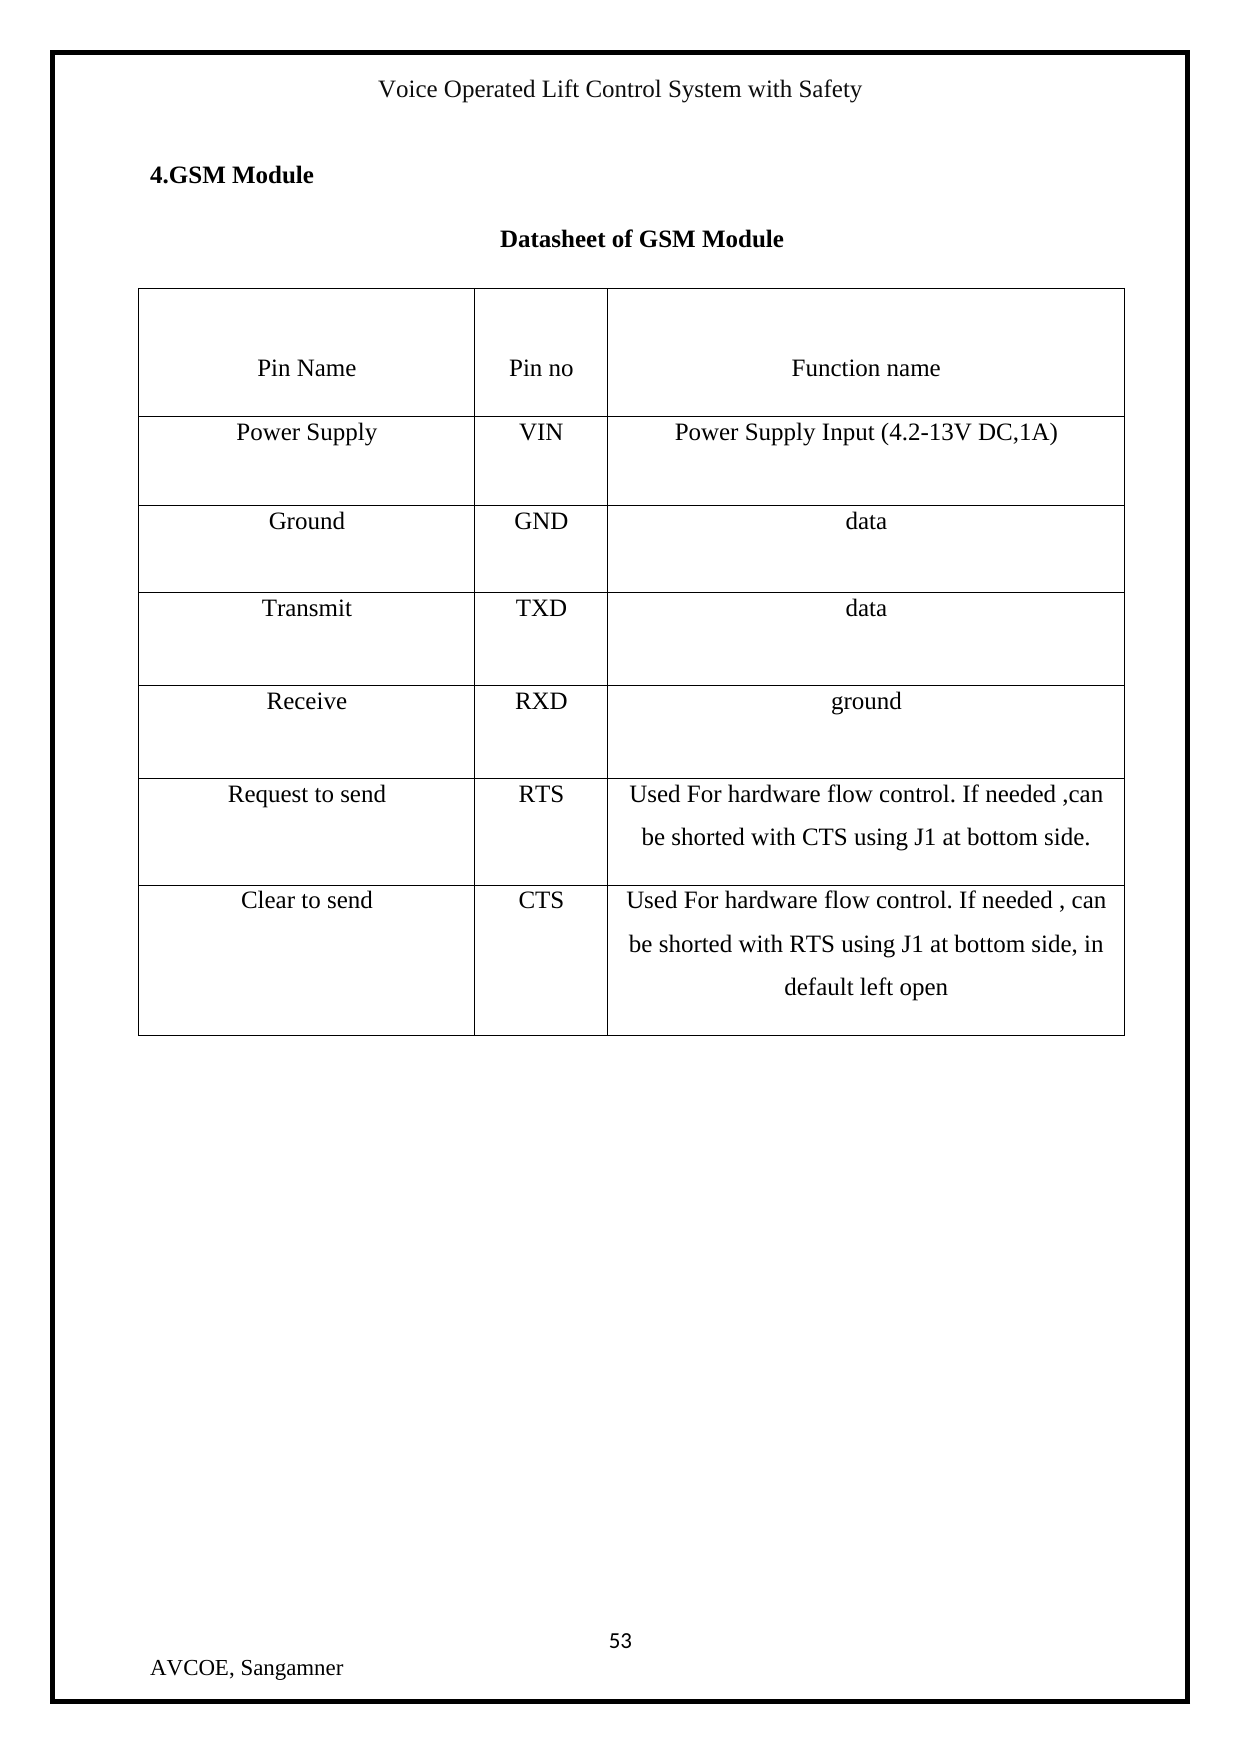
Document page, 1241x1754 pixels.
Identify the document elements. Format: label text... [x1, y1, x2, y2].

text 4.GSM Module [150, 160, 1090, 189]
table_cell Ground [139, 506, 474, 592]
table_cell RXD [475, 686, 607, 778]
table_cell Used For hardware flow control. If needed ,can be shorted with CTS using J1 at bottom side. [608, 779, 1124, 884]
table_cell Clear to send [139, 886, 474, 1034]
table_cell data [608, 593, 1124, 685]
table_header Pin no [475, 289, 607, 416]
table_cell Receive [139, 686, 474, 778]
table_cell TXD [475, 593, 607, 685]
table_cell Power Supply Input (4.2-13V DC,1A) [608, 417, 1124, 505]
text Datasheet of GSM Module [150, 224, 1090, 253]
table_header Function name [608, 289, 1124, 416]
table_cell Request to send [139, 779, 474, 884]
table_cell RTS [475, 779, 607, 884]
table_cell Used For hardware flow control. If needed , can be shorted with RTS using J1 at bottom side, in default left open [608, 886, 1124, 1034]
table_cell CTS [475, 886, 607, 1034]
table_cell data [608, 506, 1124, 592]
table_header Pin Name [139, 289, 474, 416]
table_cell ground [608, 686, 1124, 778]
table_cell GND [475, 506, 607, 592]
table_cell VIN [475, 417, 607, 505]
table_cell Transmit [139, 593, 474, 685]
table_cell Power Supply [139, 417, 474, 505]
